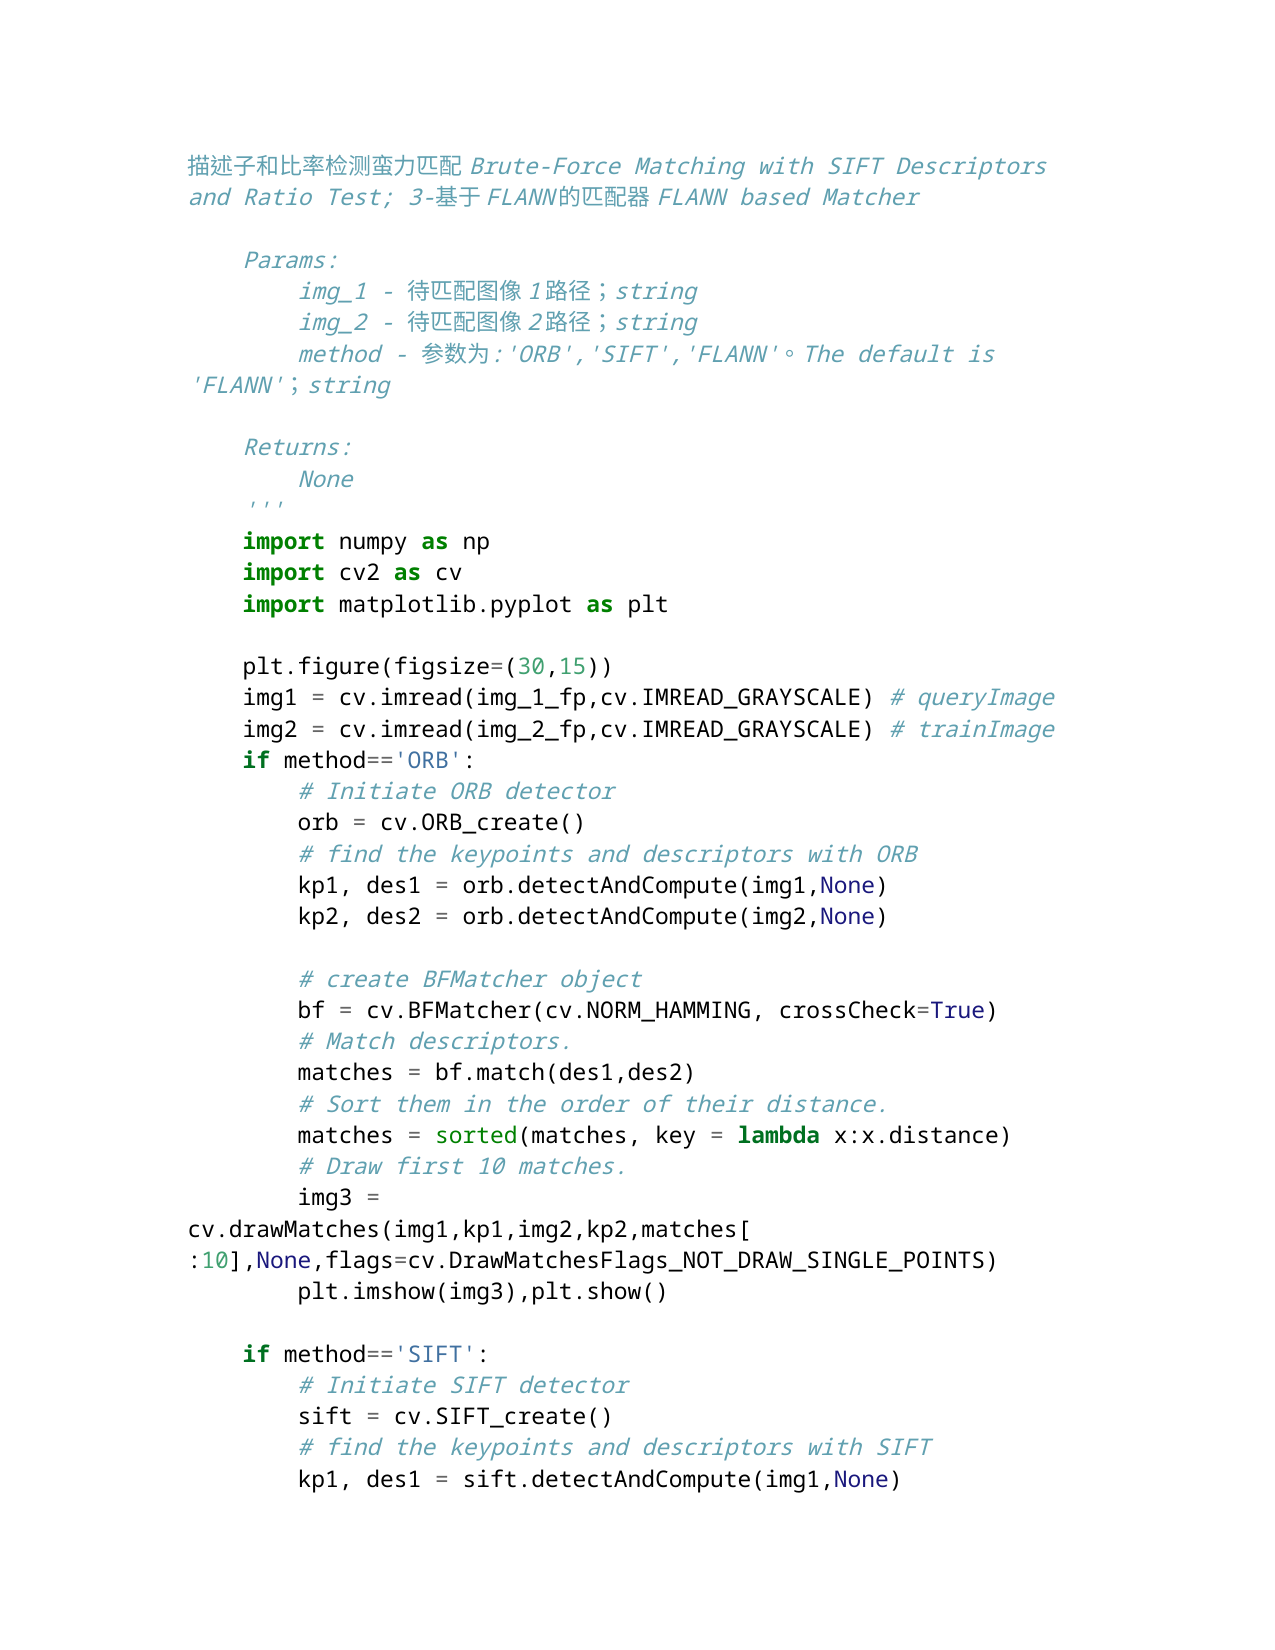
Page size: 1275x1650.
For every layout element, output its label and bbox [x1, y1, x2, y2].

text [187, 150, 1087, 1494]
